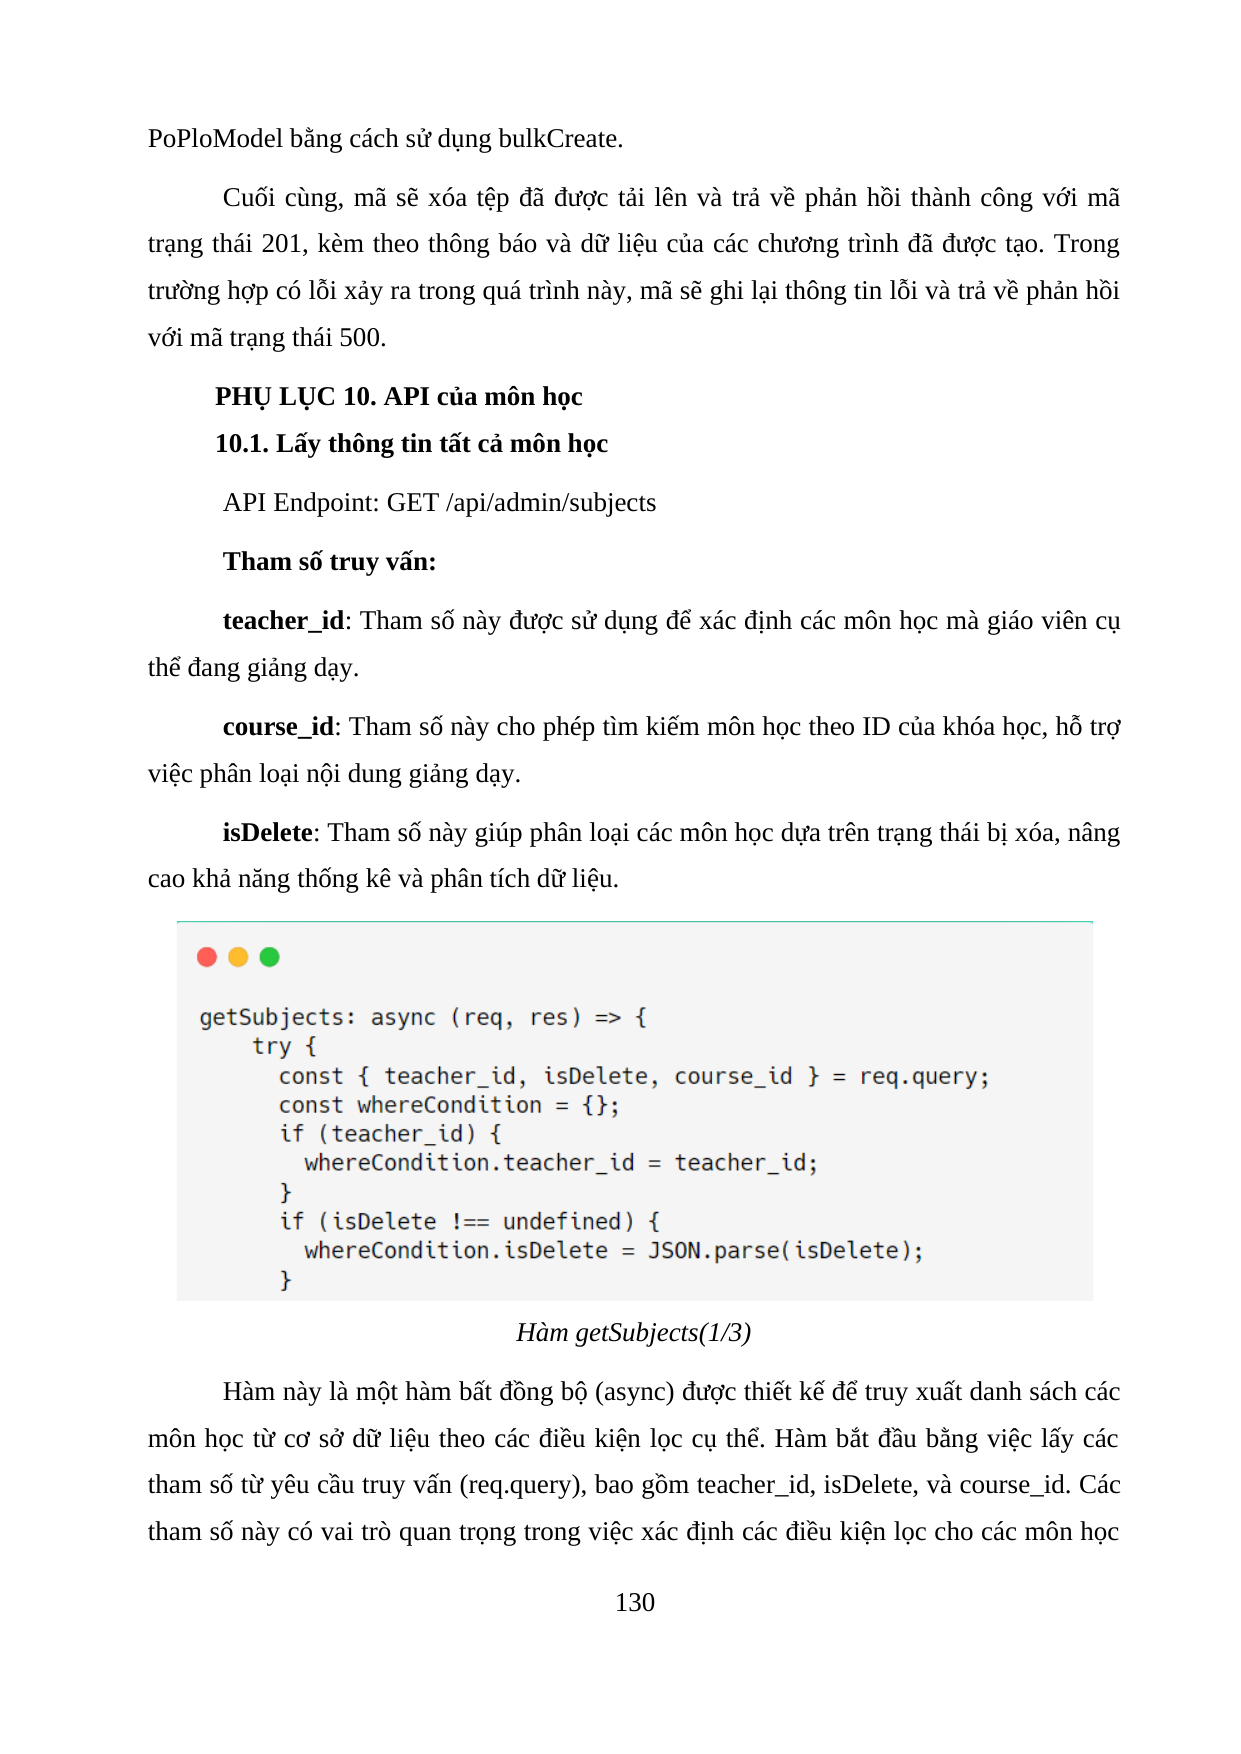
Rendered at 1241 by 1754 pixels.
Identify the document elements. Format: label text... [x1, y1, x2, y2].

text PHỤ LỤC 10. API của môn học [215, 380, 1122, 411]
text course_id: Tham số này cho phép tìm kiếm môn học theo ID của khóa học, hỗ trợ việc phân loại nội dung giảng dạy. [148, 710, 1122, 788]
text isDelete: Tham số này giúp phân loại các môn học dựa trên trạng thái bị xóa, nâng cao khả năng thống kê và phân tích dữ liệu. [148, 816, 1122, 894]
picture [176, 921, 1094, 1301]
text Tham số truy vấn: [148, 545, 1122, 576]
text teacher_id: Tham số này được sử dụng để xác định các môn học mà giáo viên cụ thể đang giảng dạy. [148, 604, 1122, 682]
text Cuối cùng, mã sẽ xóa tệp đã được tải lên và trả về phản hồi thành công với mã trạng thái 201, kèm theo thông báo và dữ liệu của các chương trình đã được tạo. Trong trường hợp có lỗi xảy ra trong quá trình này, mã sẽ ghi lại thông tin lỗi và trả về phản hồi với mã trạng thái 500. [148, 181, 1122, 352]
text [148, 1375, 1122, 1546]
text 10.1. Lấy thông tin tất cả môn học [215, 427, 1122, 458]
text API Endpoint: GET /api/admin/subjects [148, 486, 1122, 517]
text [148, 122, 1122, 153]
text Hàm getSubjects(1/3) [148, 1316, 1122, 1347]
